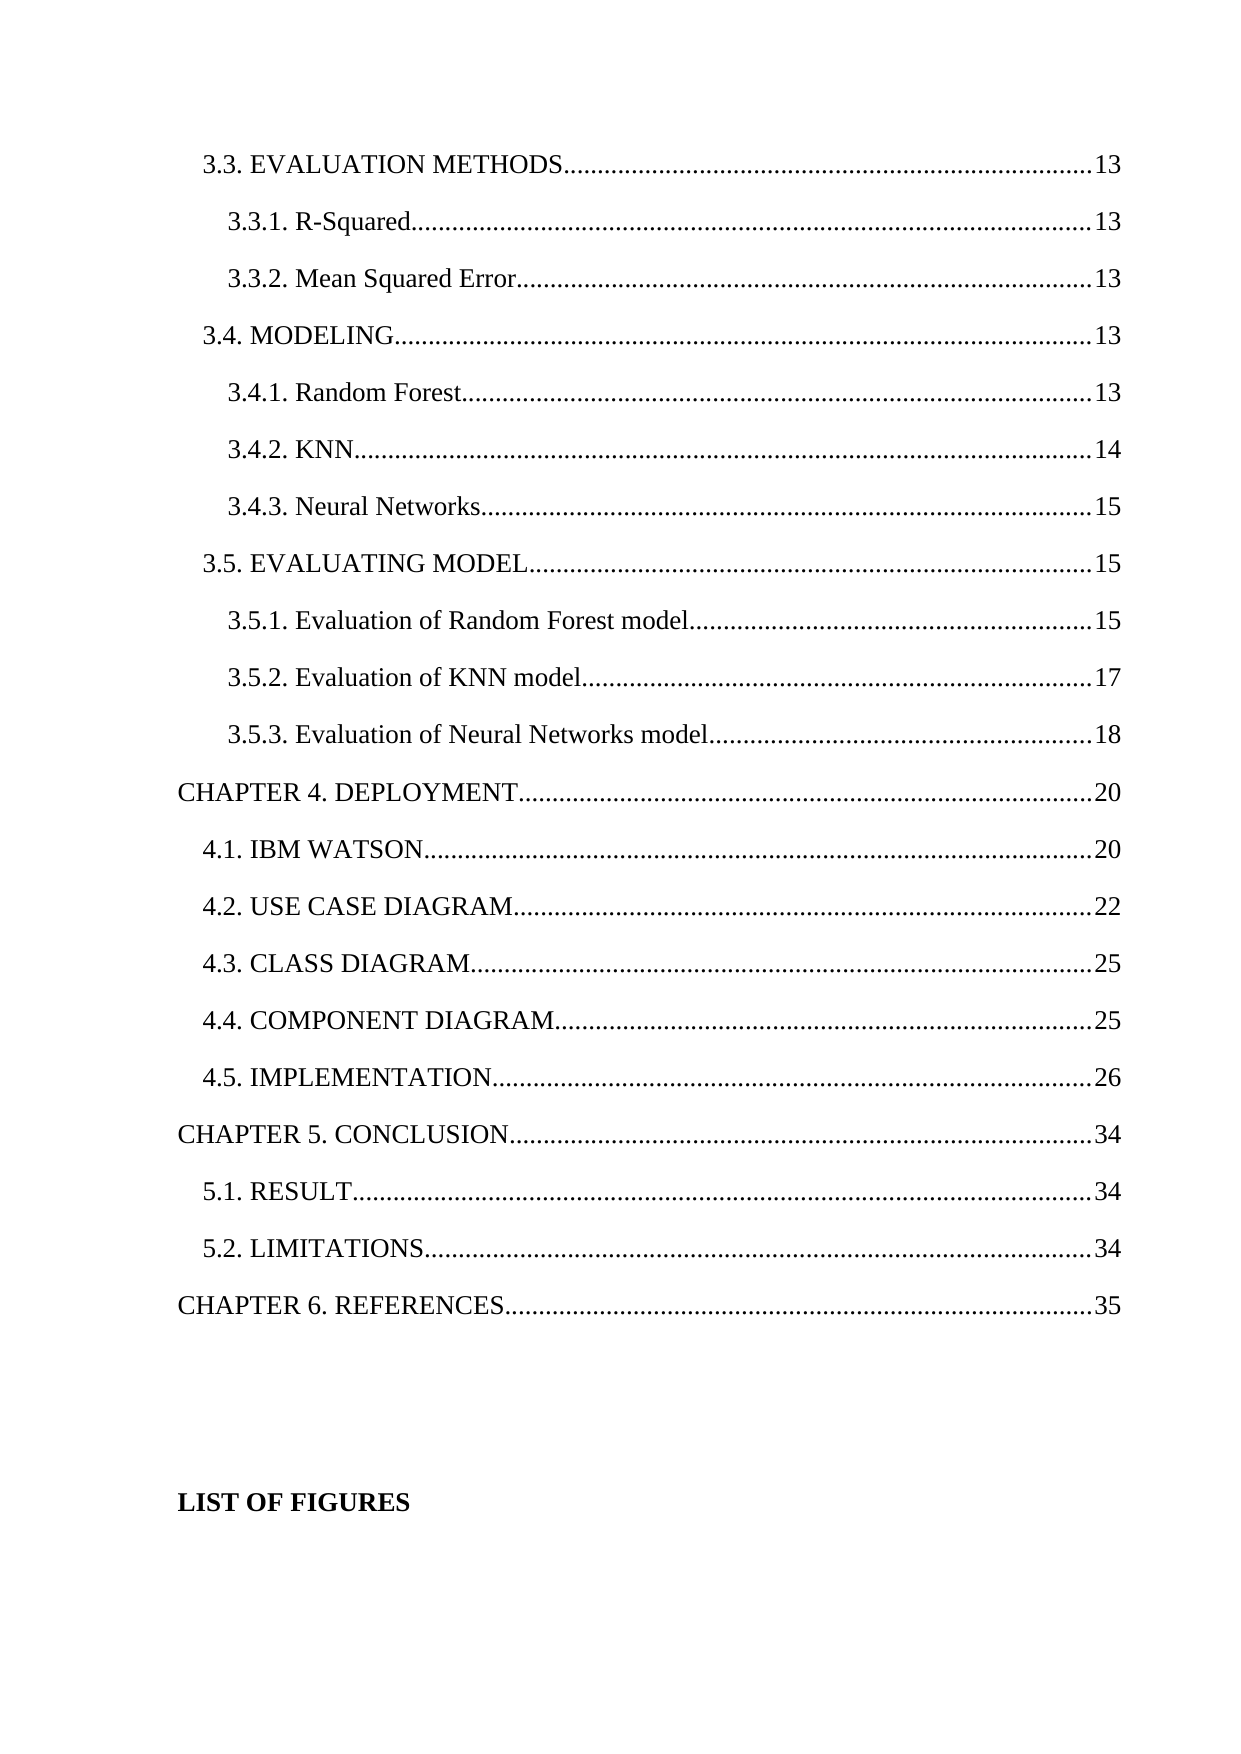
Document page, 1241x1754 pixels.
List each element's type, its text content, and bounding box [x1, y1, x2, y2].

text LIST OF FIGURES [177, 1486, 1122, 1518]
